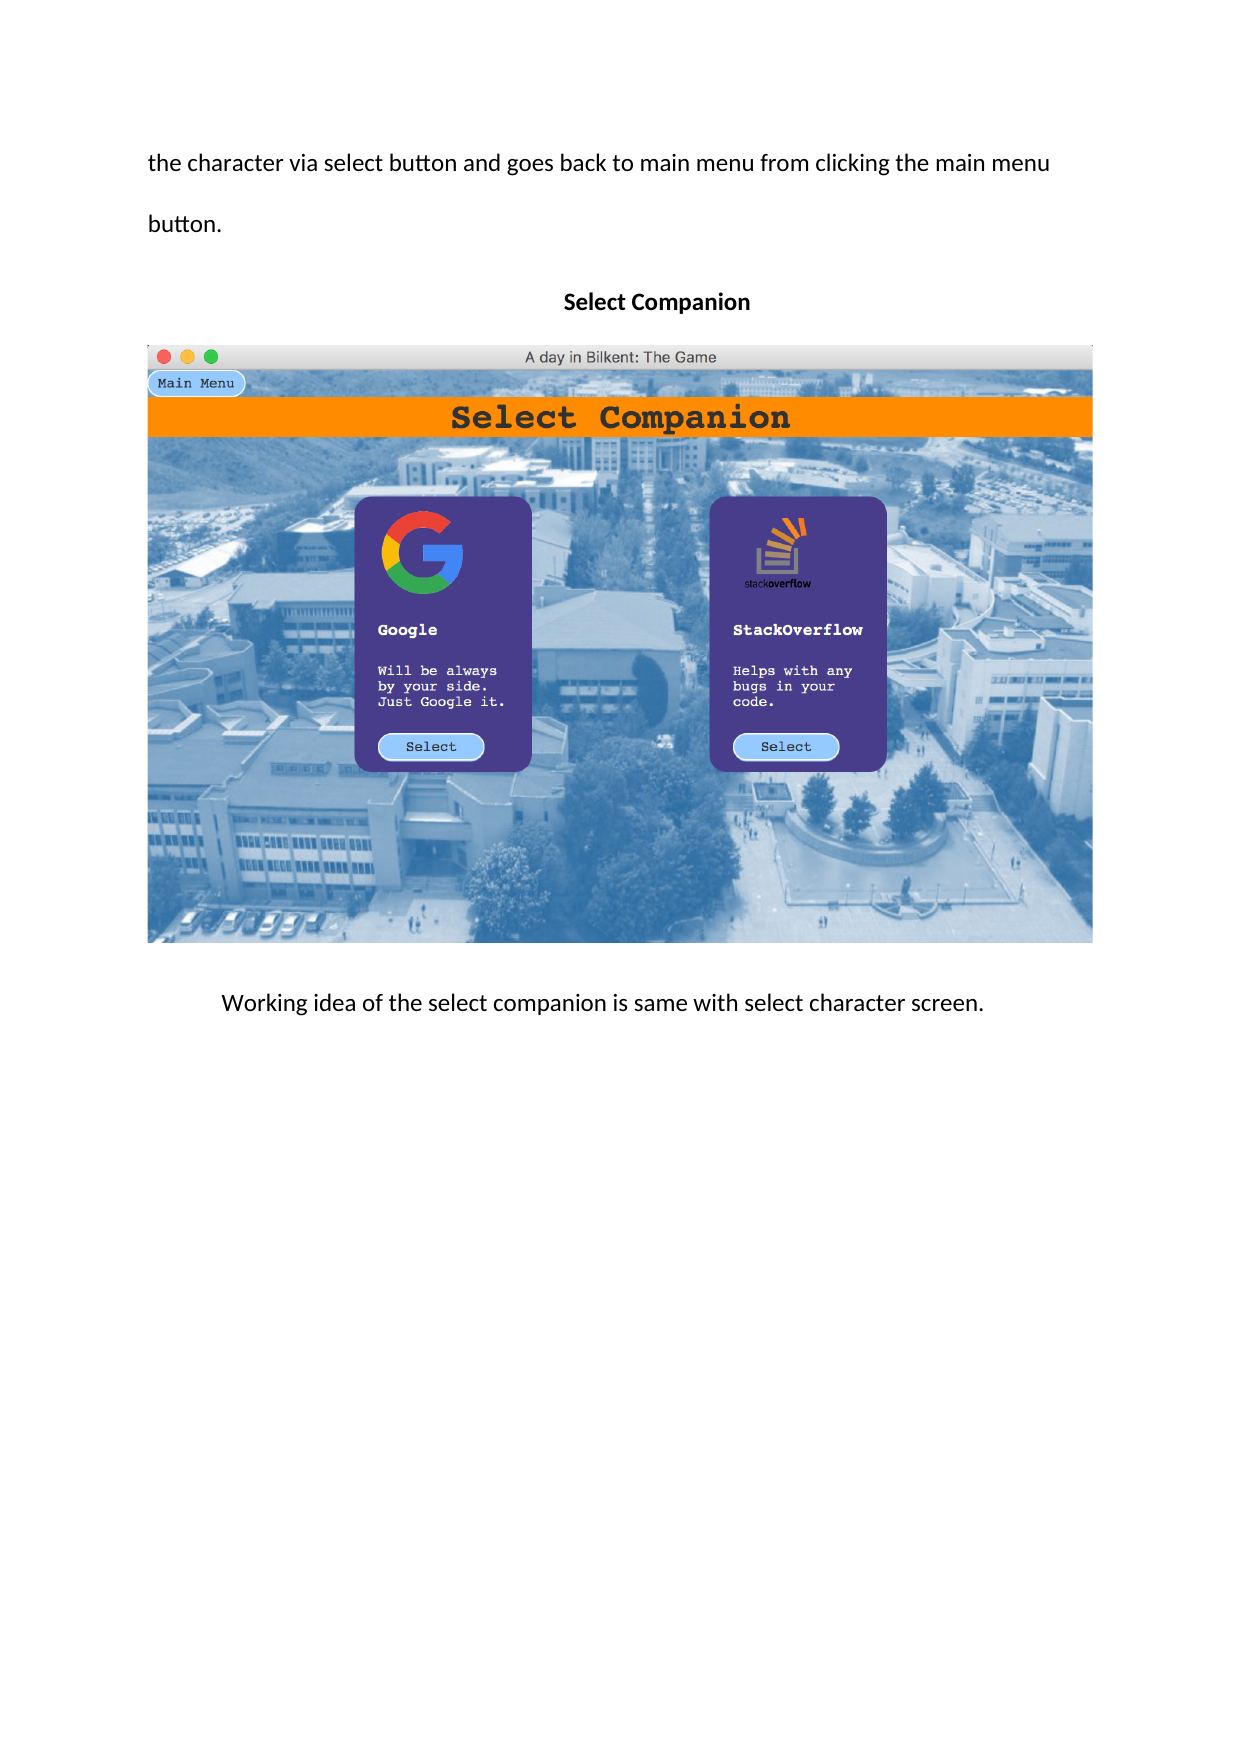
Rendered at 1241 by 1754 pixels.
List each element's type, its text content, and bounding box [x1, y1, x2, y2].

text Working idea of the select companion is same with select character screen. [148, 987, 1093, 1018]
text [148, 148, 1093, 239]
text Select Companion [148, 286, 1093, 345]
picture [147, 345, 1093, 943]
